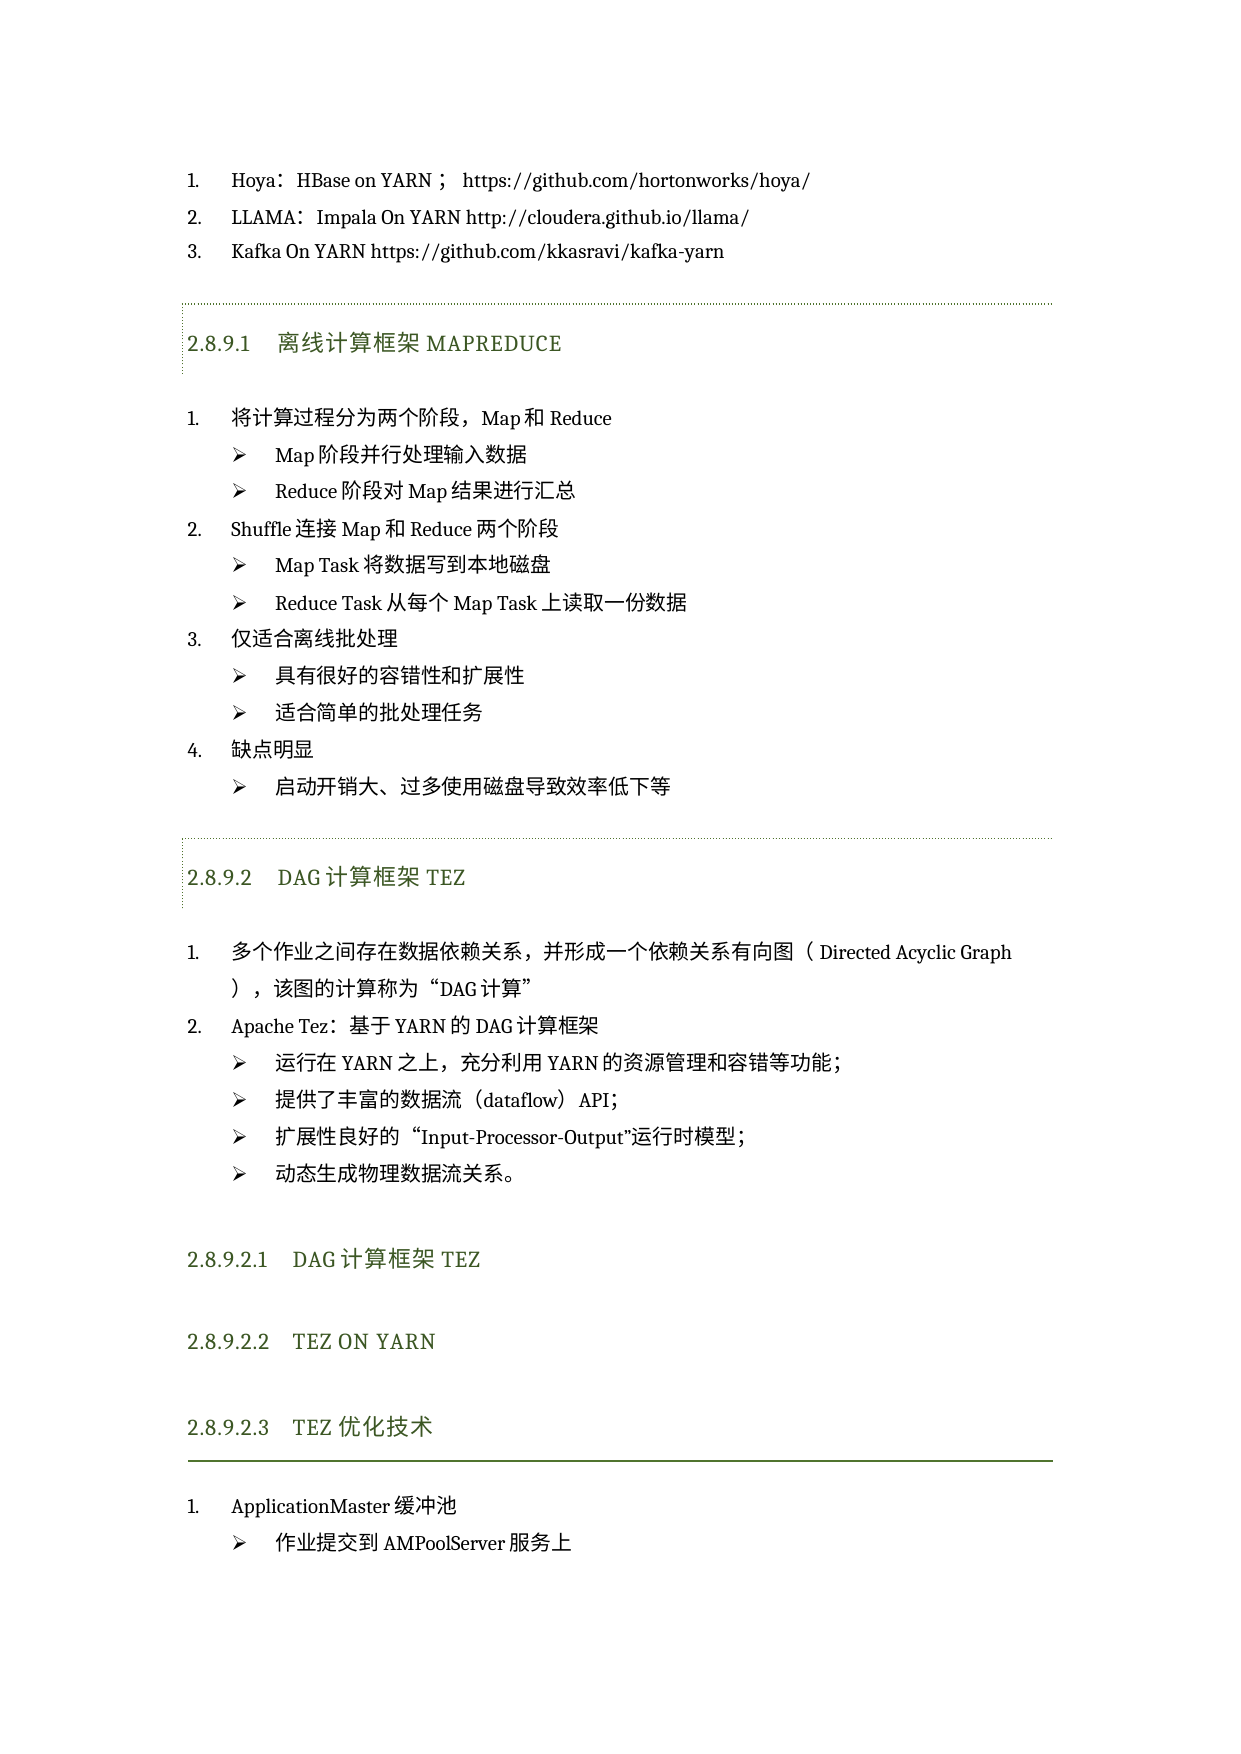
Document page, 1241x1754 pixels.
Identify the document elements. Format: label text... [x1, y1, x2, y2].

list ApplicationMaster缓冲池 [187, 1488, 1053, 1520]
list Kafka On YARN https://github.com/kkasravi/kafka-yarn [187, 236, 1053, 268]
list 适合简单的批处理任务 [231, 696, 1053, 728]
list Shuffle连接Map和Reduce两个阶段 [187, 511, 1053, 543]
list Map 阶段并行处理输入数据 [231, 437, 1053, 469]
list 作业提交到AMPoolServer服务上 [231, 1525, 1053, 1557]
list Reduce阶段对Map结果进行汇总 [231, 474, 1053, 506]
list 具有很好的容错性和扩展性 [231, 658, 1053, 691]
list 提供了丰富的数据流（dataflow）API； [231, 1082, 1053, 1115]
subtitle Tez On YARN [187, 1326, 1053, 1358]
list 将计算过程分为两个阶段，Map和Reduce [187, 400, 1053, 432]
subtitle 离线计算框架MapReduce [182, 303, 1053, 374]
list Hoya：HBase on YARN ； https://github.com/hortonworks/hoya/ [187, 162, 1053, 194]
list 仅适合离线批处理 [187, 622, 1053, 654]
list Reduce Task从每个Map Task上读取一份数据 [231, 584, 1053, 617]
subtitle DAG计算框架Tez [182, 838, 1053, 908]
list 动态生成物理数据流关系。 [231, 1156, 1053, 1189]
list 启动开销大、过多使用磁盘导致效率低下等 [231, 769, 1053, 802]
list Apache Tez：基于YARN的DAG计算框架 [187, 1008, 1053, 1041]
list 多个作业之间存在数据依赖关系，并形成一个依赖关系有向图（ Directed Acyclic Graph ），该图的计算称为“DAG计算” [187, 934, 1053, 1004]
list LLAMA：Impala On YARN http://cloudera.github.io/llama/ [187, 199, 1053, 231]
list Map Task将数据写到本地磁盘 [231, 548, 1053, 580]
subtitle DAG计算框架Tez [187, 1224, 1053, 1289]
list 缺点明显 [187, 732, 1053, 765]
subtitle Tez 优化技术 [187, 1393, 1053, 1462]
list 运行在YARN之上，充分利用YARN的资源管理和容错等功能； [231, 1045, 1053, 1078]
list 扩展性良好的“Input-Processor-Output”运行时模型； [231, 1119, 1053, 1152]
